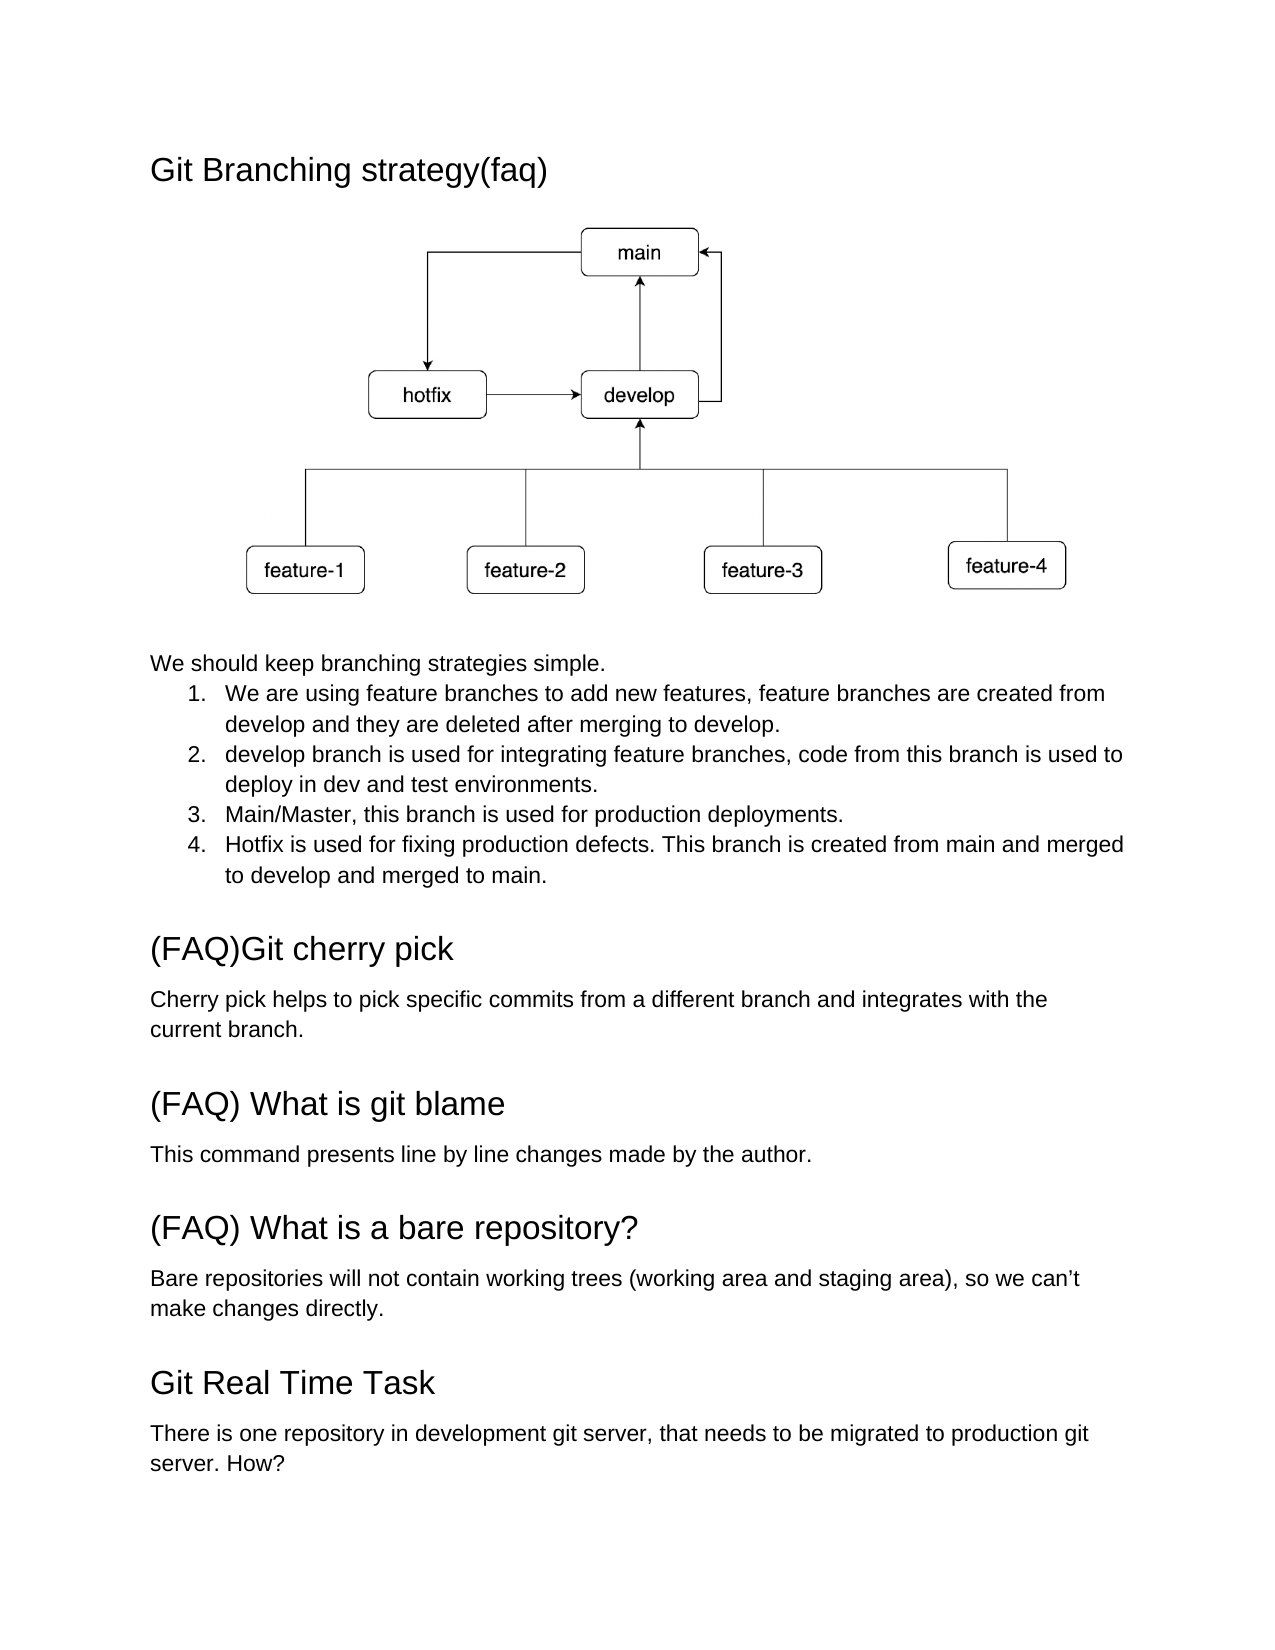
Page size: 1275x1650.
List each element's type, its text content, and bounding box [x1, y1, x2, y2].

subtitle (FAQ) What is git blame [150, 1084, 1125, 1122]
subtitle Git Branching strategy(faq) [150, 150, 1125, 188]
picture [150, 206, 1125, 647]
text Bare repositories will not contain working trees (working area and staging area), so we can’t make changes directly. [150, 1265, 1125, 1321]
text There is one repository in development git server, that needs to be migrated to production git server. How? [150, 1419, 1125, 1476]
text Cherry pick helps to pick specific commits from a different branch and integrates with the current branch. [150, 986, 1125, 1042]
subtitle (FAQ)Git cherry pick [150, 929, 1125, 968]
list Hotfix is used for fixing production defects. This branch is created from main and merged to develop and merged to main. [187, 831, 1125, 888]
list Main/Master, this branch is used for production deployments. [187, 801, 1125, 827]
text We should keep branching strategies simple. [150, 650, 1125, 676]
subtitle Git Real Time Task [150, 1363, 1125, 1401]
subtitle (FAQ) What is a bare repository? [150, 1208, 1125, 1247]
list develop branch is used for integrating feature branches, code from this branch is used to deploy in dev and test environments. [187, 741, 1125, 797]
list We are using feature branches to add new features, feature branches are created from develop and they are deleted after merging to develop. [187, 680, 1125, 737]
text This command presents line by line changes made by the author. [150, 1141, 1125, 1167]
